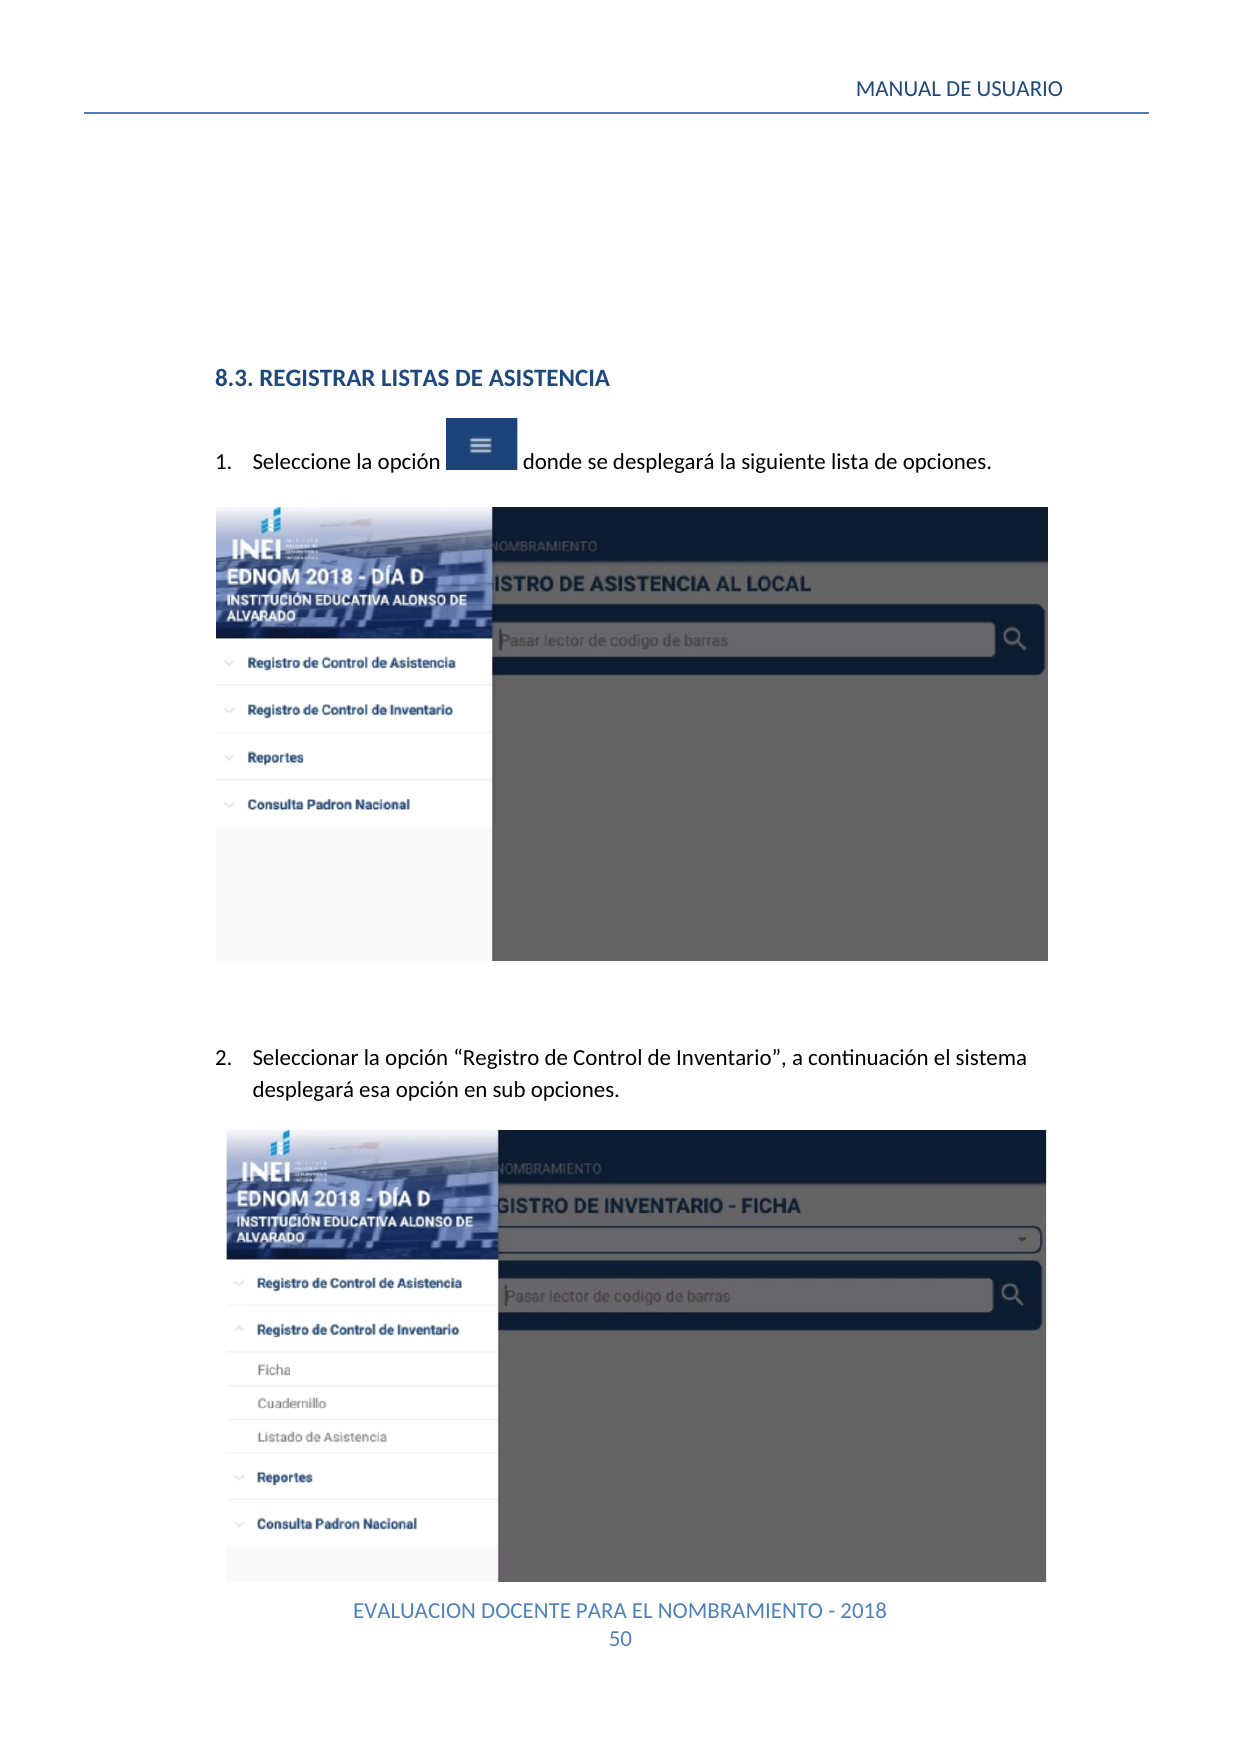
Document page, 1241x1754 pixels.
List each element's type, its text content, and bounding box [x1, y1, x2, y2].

picture [226, 1130, 1047, 1582]
picture [216, 507, 1048, 961]
picture [446, 418, 518, 470]
list Seleccionar la opción “Registro de Control de Inventario”, a continuación el sistema desplegará esa opción en sub opciones. [215, 1043, 1063, 1103]
text 8.3. REGISTRAR LISTAS DE ASISTENCIA [215, 362, 1063, 393]
list Seleccione la opción donde se desplegará la siguiente lista de opciones. [215, 418, 1063, 475]
